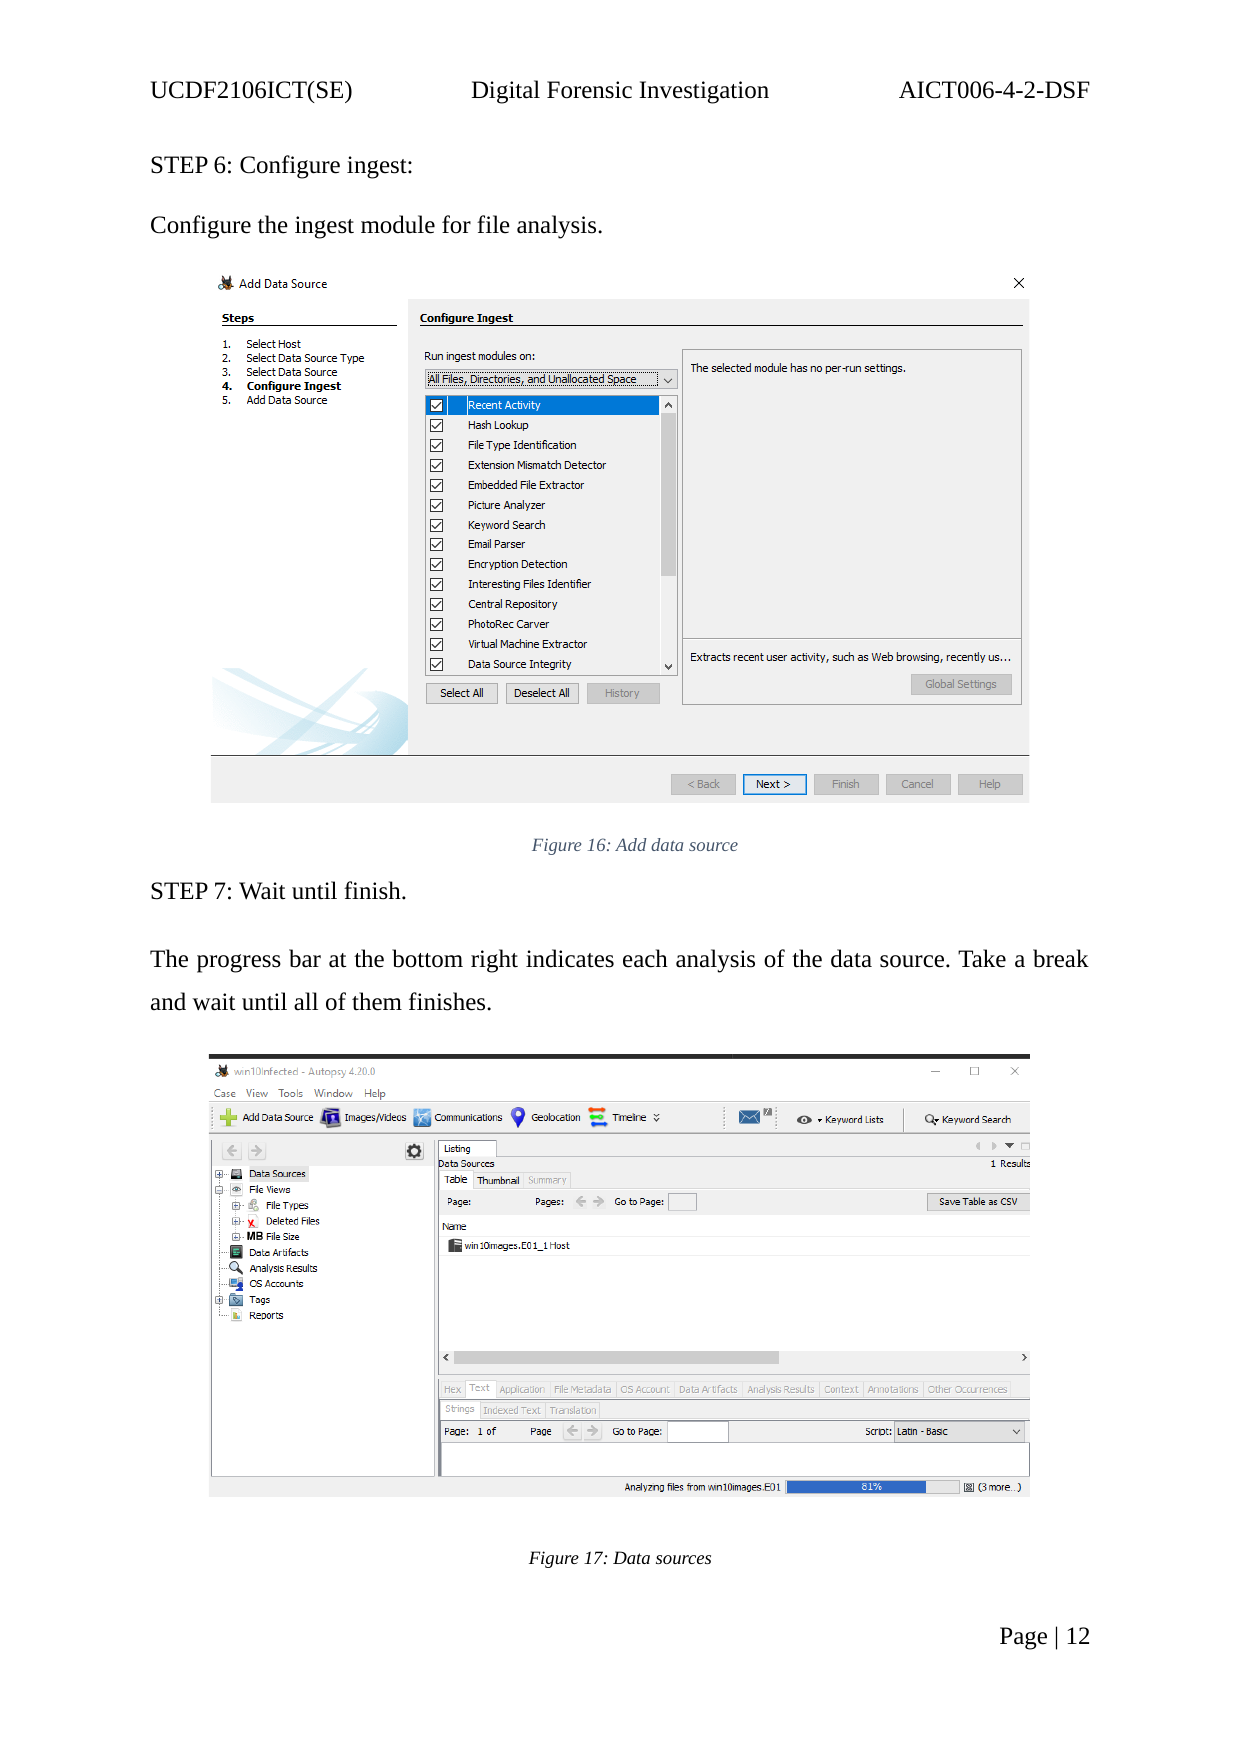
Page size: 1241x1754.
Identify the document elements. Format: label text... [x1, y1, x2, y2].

picture [208, 1054, 1030, 1497]
text Figure 16: Add data source [150, 834, 1090, 855]
picture [210, 269, 1030, 803]
text STEP 7: Wait until finish. [150, 876, 1090, 905]
text STEP 6: Configure ingest: [150, 150, 1090, 179]
text Configure the ingest module for file analysis. [150, 210, 1090, 238]
text The progress bar at the bottom right indicates each analysis of the data source. Take a break and wait until all of them finishes. [150, 944, 1090, 1016]
